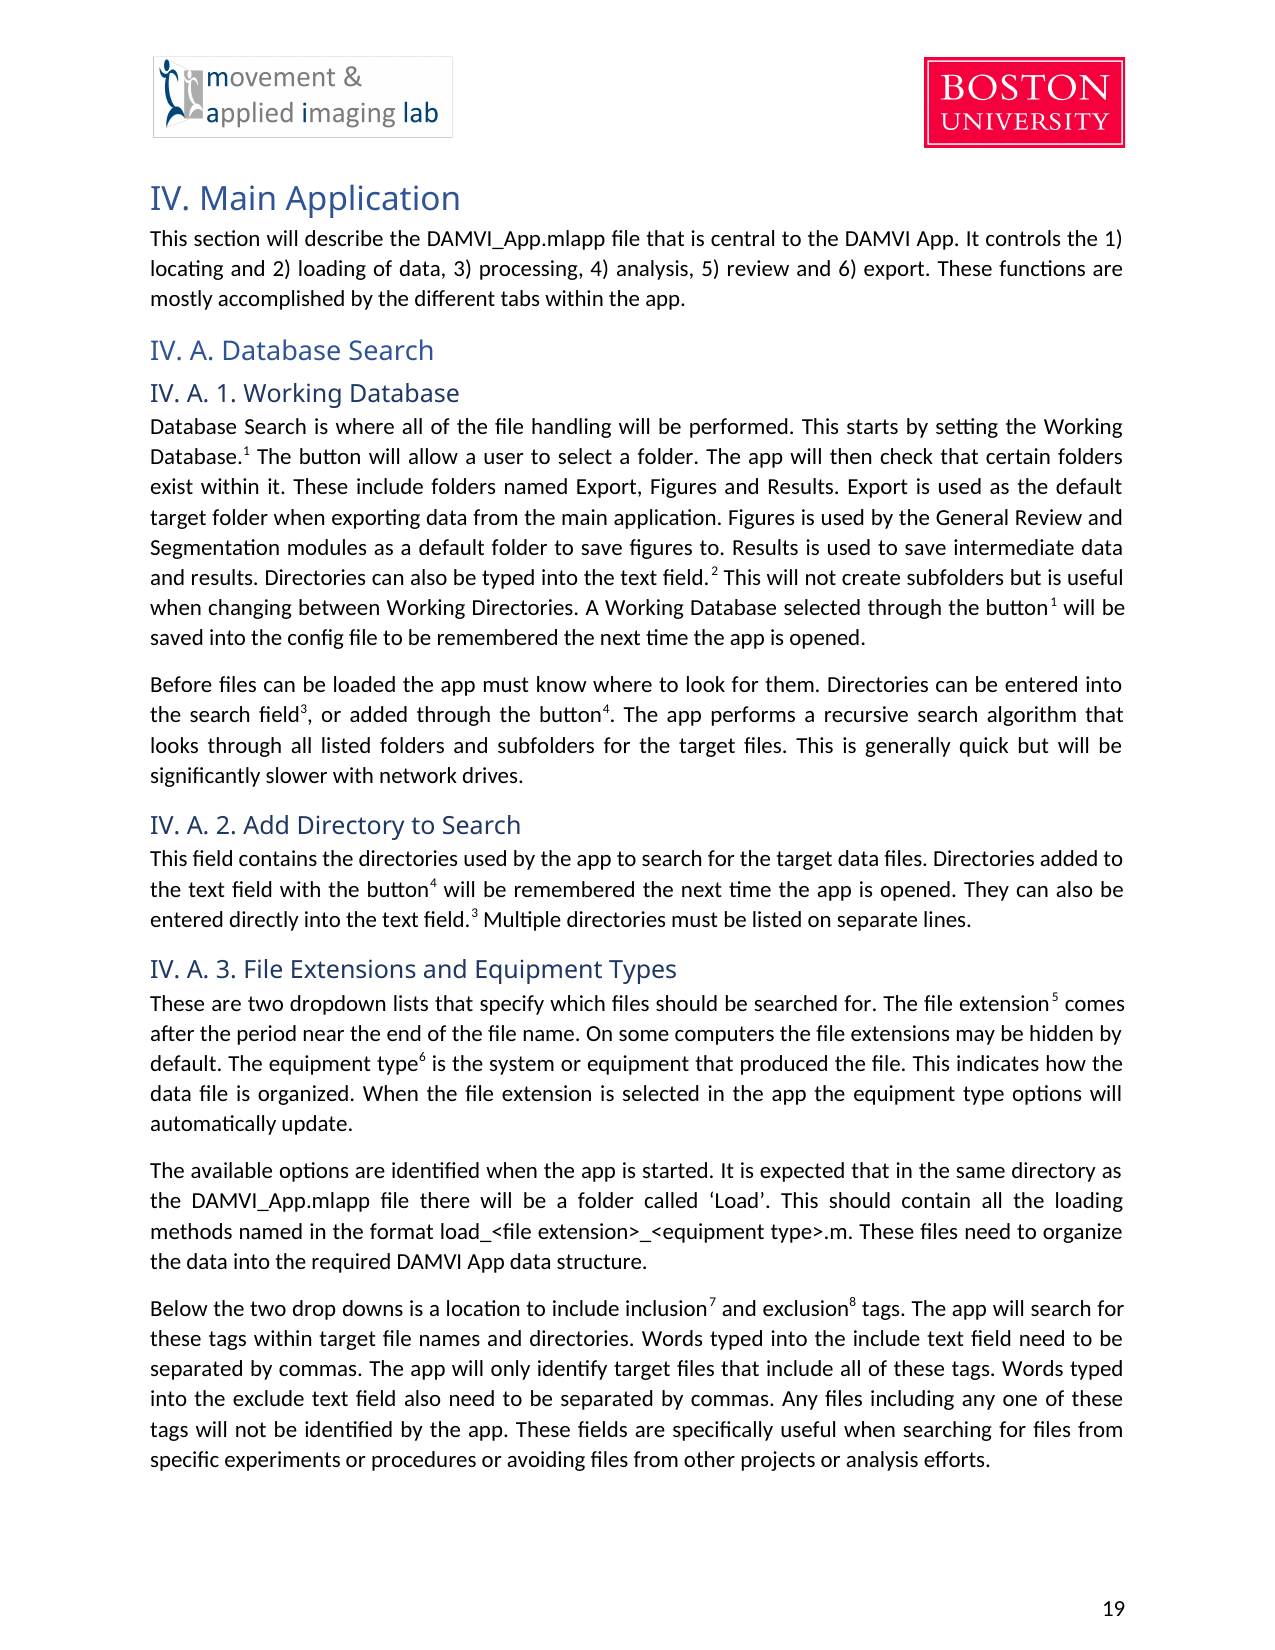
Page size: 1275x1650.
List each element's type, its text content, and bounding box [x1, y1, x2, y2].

text Below the two drop downs is a location to include inclusion7 and exclusion8 tags. The app will search for these tags within target file names and directories. Words typed into the include text field need to be separated by commas. The app will only identify target files that include all of these tags. Words typed into the exclude text field also need to be separated by commas. Any files including any one of these tags will not be identified by the app. These fields are specifically useful when searching for files from specific experiments or procedures or avoiding files from other projects or analysis efforts. [150, 1294, 1125, 1473]
text Database Search is where all of the file handling will be performed. This starts by setting the Working Database.1 The button will allow a user to select a folder. The app will then check that certain folders exist within it. These include folders named Export, Figures and Results. Export is used as the default target folder when exporting data from the main application. Figures is used by the General Review and Segmentation modules as a default folder to save figures to. Results is used to save intermediate data and results. Directories can also be typed into the text field.2 This will not create subfolders but is useful when changing between Working Directories. A Working Database selected through the button1 will be saved into the config file to be remembered the next time the app is opened. [150, 412, 1125, 651]
text Before files can be loaded the app must know where to look for them. Directories can be entered into the search field3, or added through the button4. The app performs a recursive search algorithm that looks through all listed folders and subfolders for the target files. This is generally quick but will be significantly slower with network drives. [150, 670, 1125, 789]
subtitle IV. Main Application [150, 175, 1125, 220]
subtitle IV. A. Database Search [150, 331, 1125, 368]
text These are two dropdown lists that specify which files should be searched for. The file extension5 comes after the period near the end of the file name. On some computers the file extensions may be hidden by default. The equipment type6 is the system or equipment that produced the file. This indicates how the data file is organized. When the file extension is selected in the app the equipment type options will automatically update. [150, 989, 1125, 1137]
picture [153, 50, 462, 148]
text This section will describe the DAMVI_App.mlapp file that is central to the DAMVI App. It controls the 1) locating and 2) loading of data, 3) processing, 4) analysis, 5) review and 6) export. These functions are mostly accomplished by the different tabs within the app. [150, 224, 1125, 312]
subtitle IV. A. 1. Working Database [150, 375, 1125, 409]
text This field contains the directories used by the app to search for the target data files. Directories added to the text field with the button4 will be remembered the next time the app is opened. They can also be entered directly into the text field.3 Multiple directories must be listed on separate lines. [150, 844, 1125, 933]
text The available options are identified when the app is started. It is expected that in the same directory as the DAMVI_App.mlapp file there will be a folder called ‘Load’. This should contain all the loading methods named in the format load_<file extension>_<equipment type>.m. These files need to organize the data into the required DAMVI App data structure. [150, 1156, 1125, 1275]
subtitle IV. A. 3. File Extensions and Equipment Types [150, 952, 1125, 986]
picture [924, 57, 1125, 148]
subtitle IV. A. 2. Add Directory to Search [150, 808, 1125, 842]
